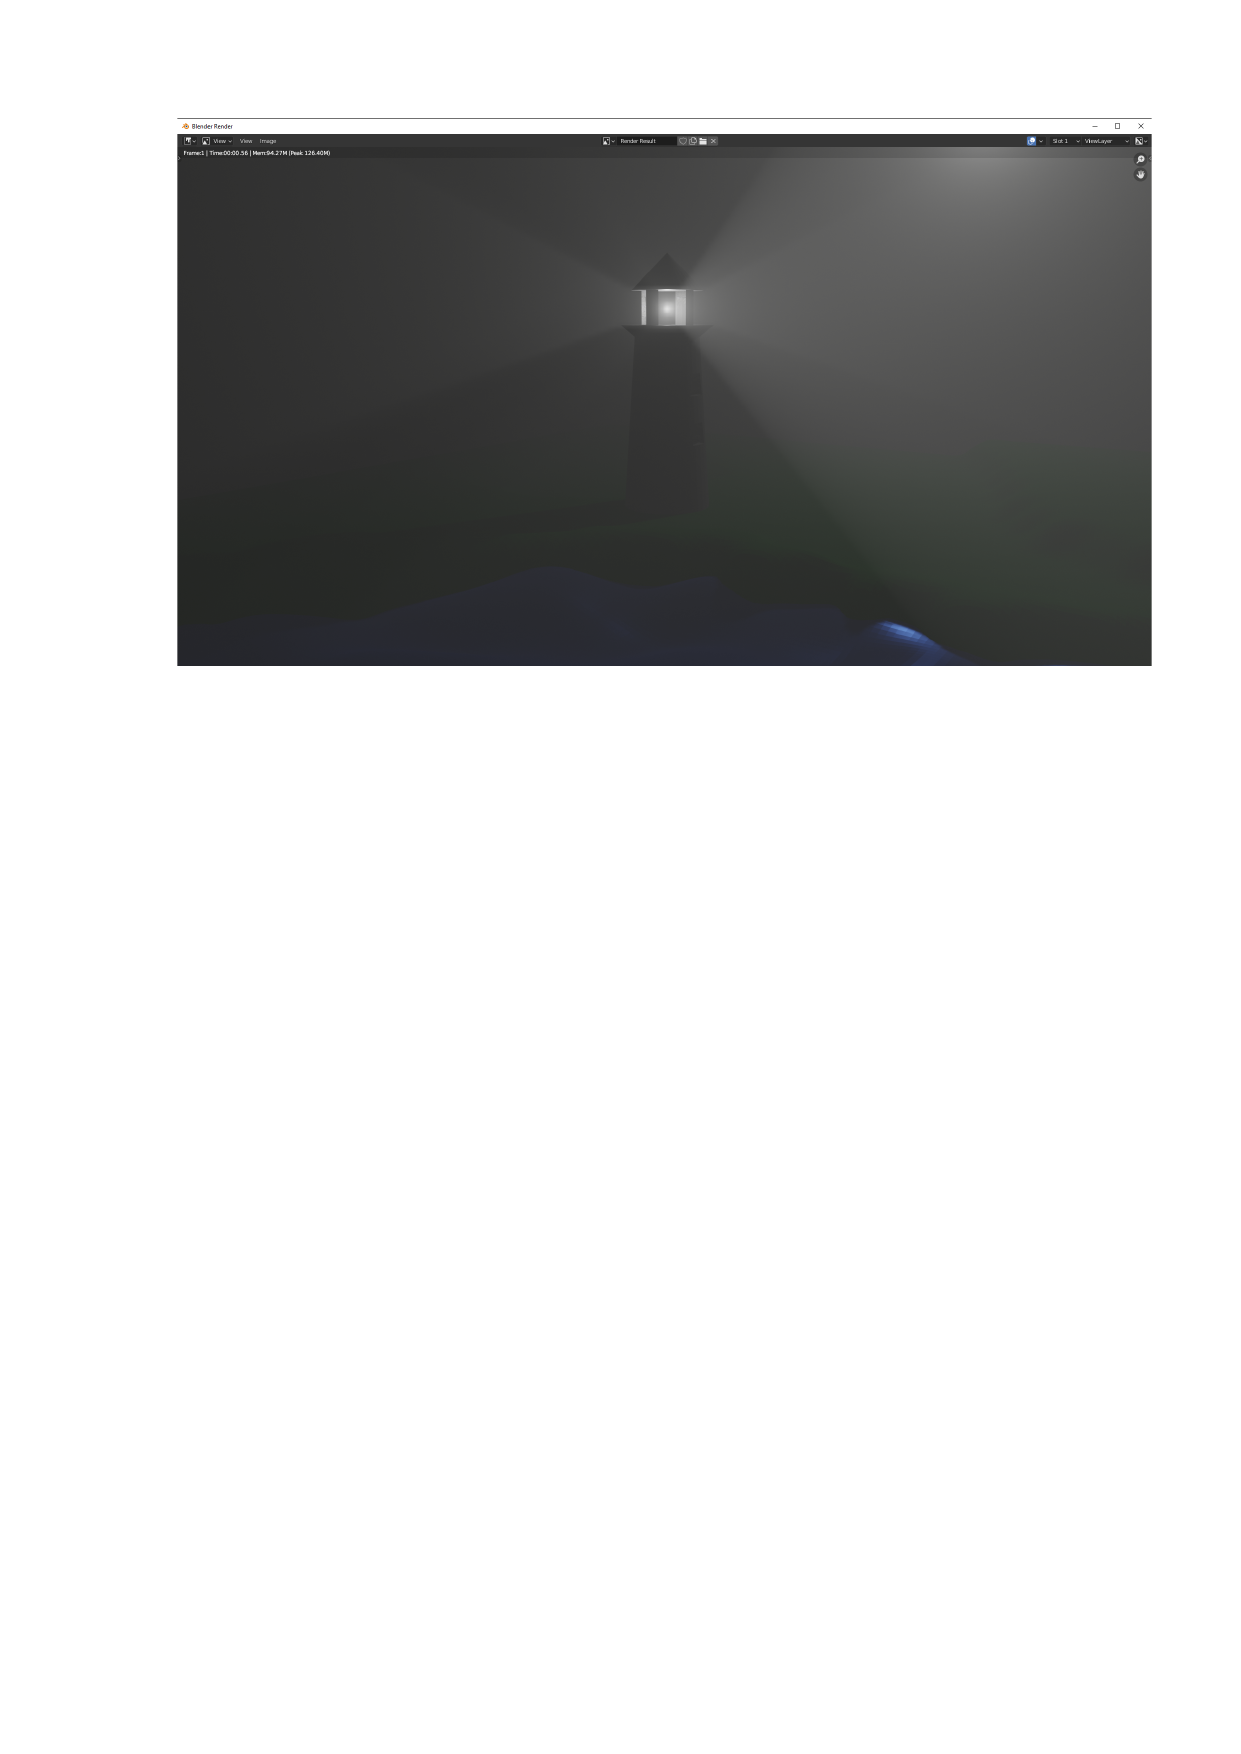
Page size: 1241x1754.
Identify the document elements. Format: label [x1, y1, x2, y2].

picture [177, 118, 1152, 666]
